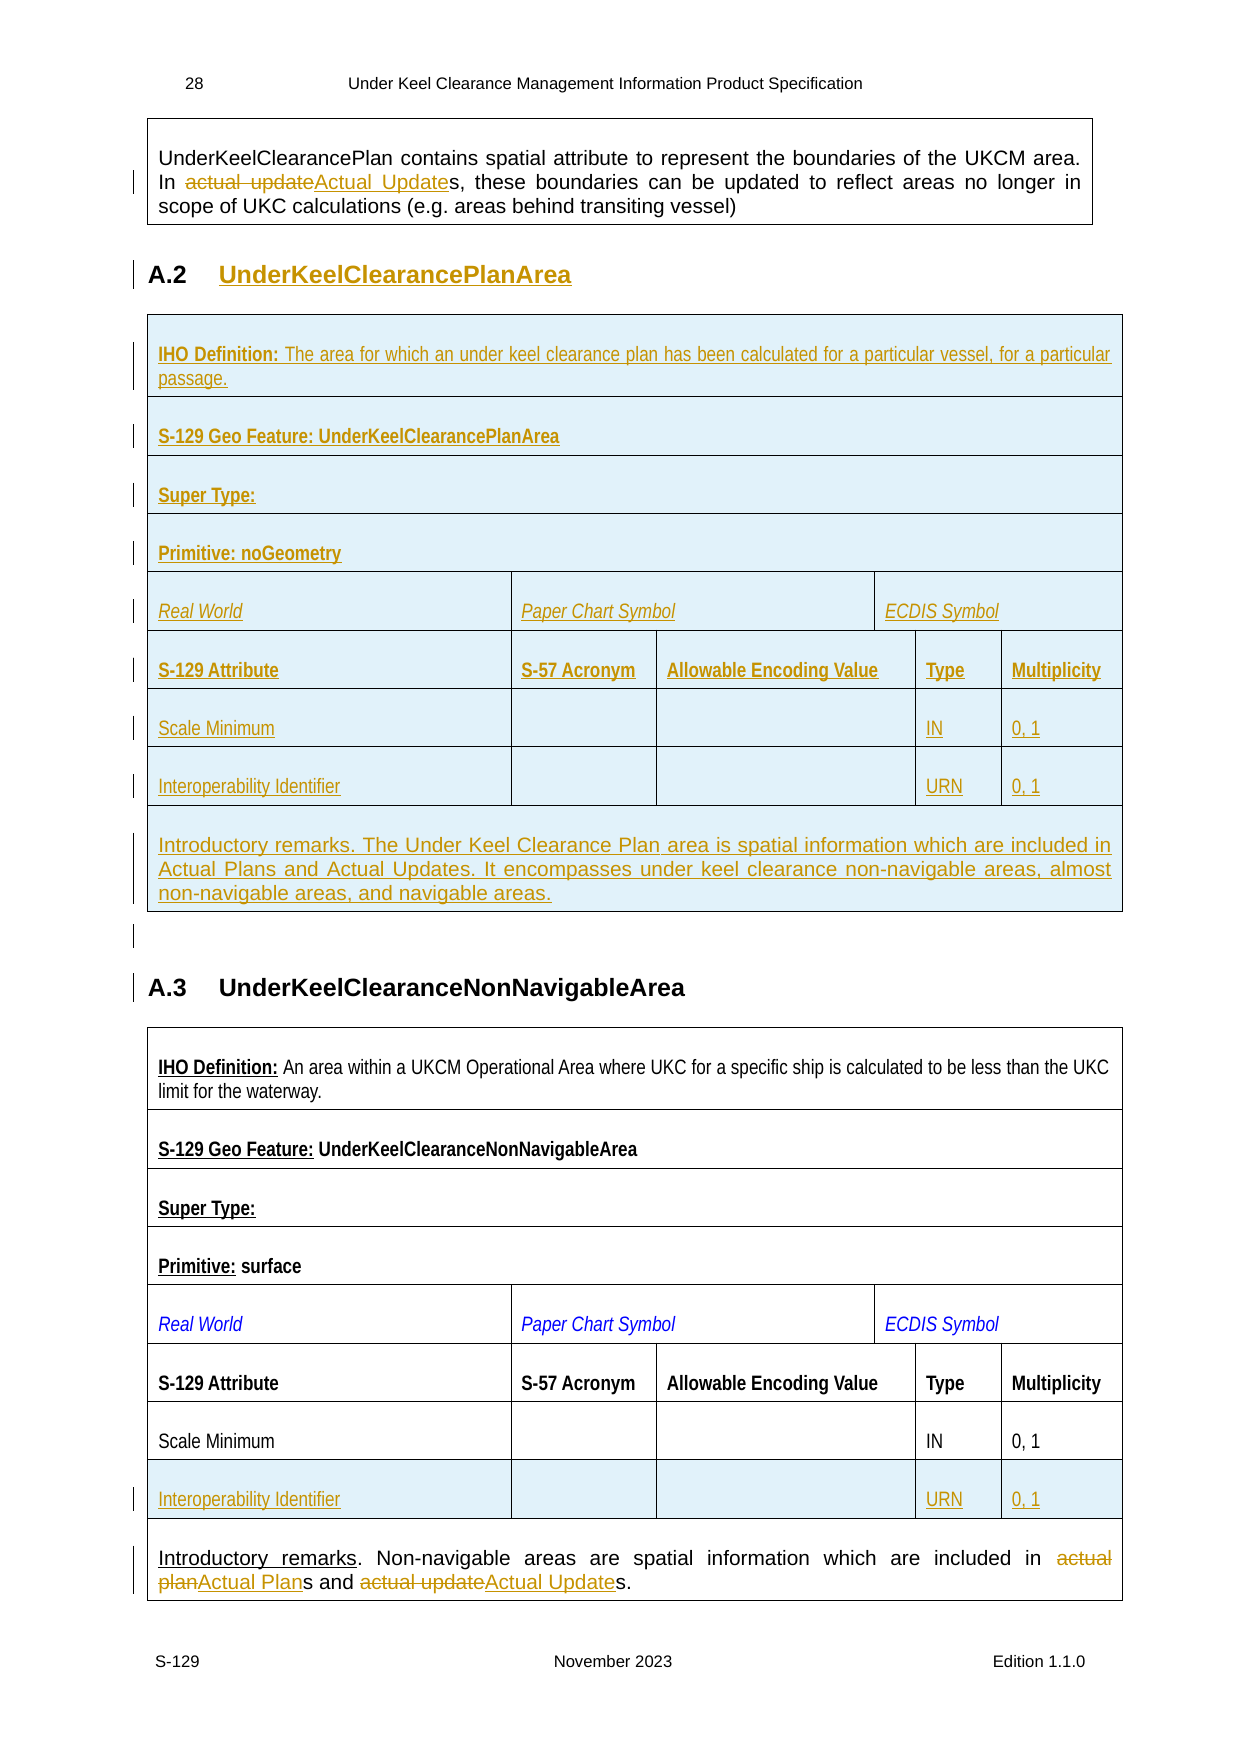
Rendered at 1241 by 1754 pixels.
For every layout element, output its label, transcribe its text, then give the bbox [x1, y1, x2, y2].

table_header IHO Definition: An area within a UKCM Operational Area where UKC for a specific ship is calculated to be less than the UKC limit for the waterway. [148, 1028, 1122, 1109]
table_cell Scale Minimum [148, 1402, 511, 1459]
table_cell S-57 Acronym [512, 1344, 656, 1401]
table_cell Multiplicity [1002, 1344, 1122, 1401]
table_cell [512, 1402, 656, 1459]
table_cell Type [916, 1344, 1001, 1401]
table_cell S-129 Geo Feature: UnderKeelClearanceNonNavigableArea [148, 1110, 1122, 1168]
table_cell Allowable Encoding Value [657, 1344, 915, 1401]
table_cell [657, 1402, 915, 1459]
table_cell ECDIS Symbol [875, 1285, 1122, 1343]
text UnderKeelClearanceNonNavigableArea [148, 973, 1092, 1002]
table_cell Super Type: [148, 1169, 1122, 1226]
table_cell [148, 119, 1092, 224]
table_cell 0, 1 [1002, 1402, 1122, 1459]
table_cell IN [916, 1402, 1001, 1459]
table_cell Real World [148, 1285, 511, 1343]
table_cell S-129 Attribute [148, 1344, 511, 1401]
table_cell Primitive: surface [148, 1227, 1122, 1284]
table_cell Introductory remarks. Non-navigable areas are spatial information which are included in s and s. [148, 1519, 1122, 1600]
table_cell Paper Chart Symbol [512, 1285, 874, 1343]
